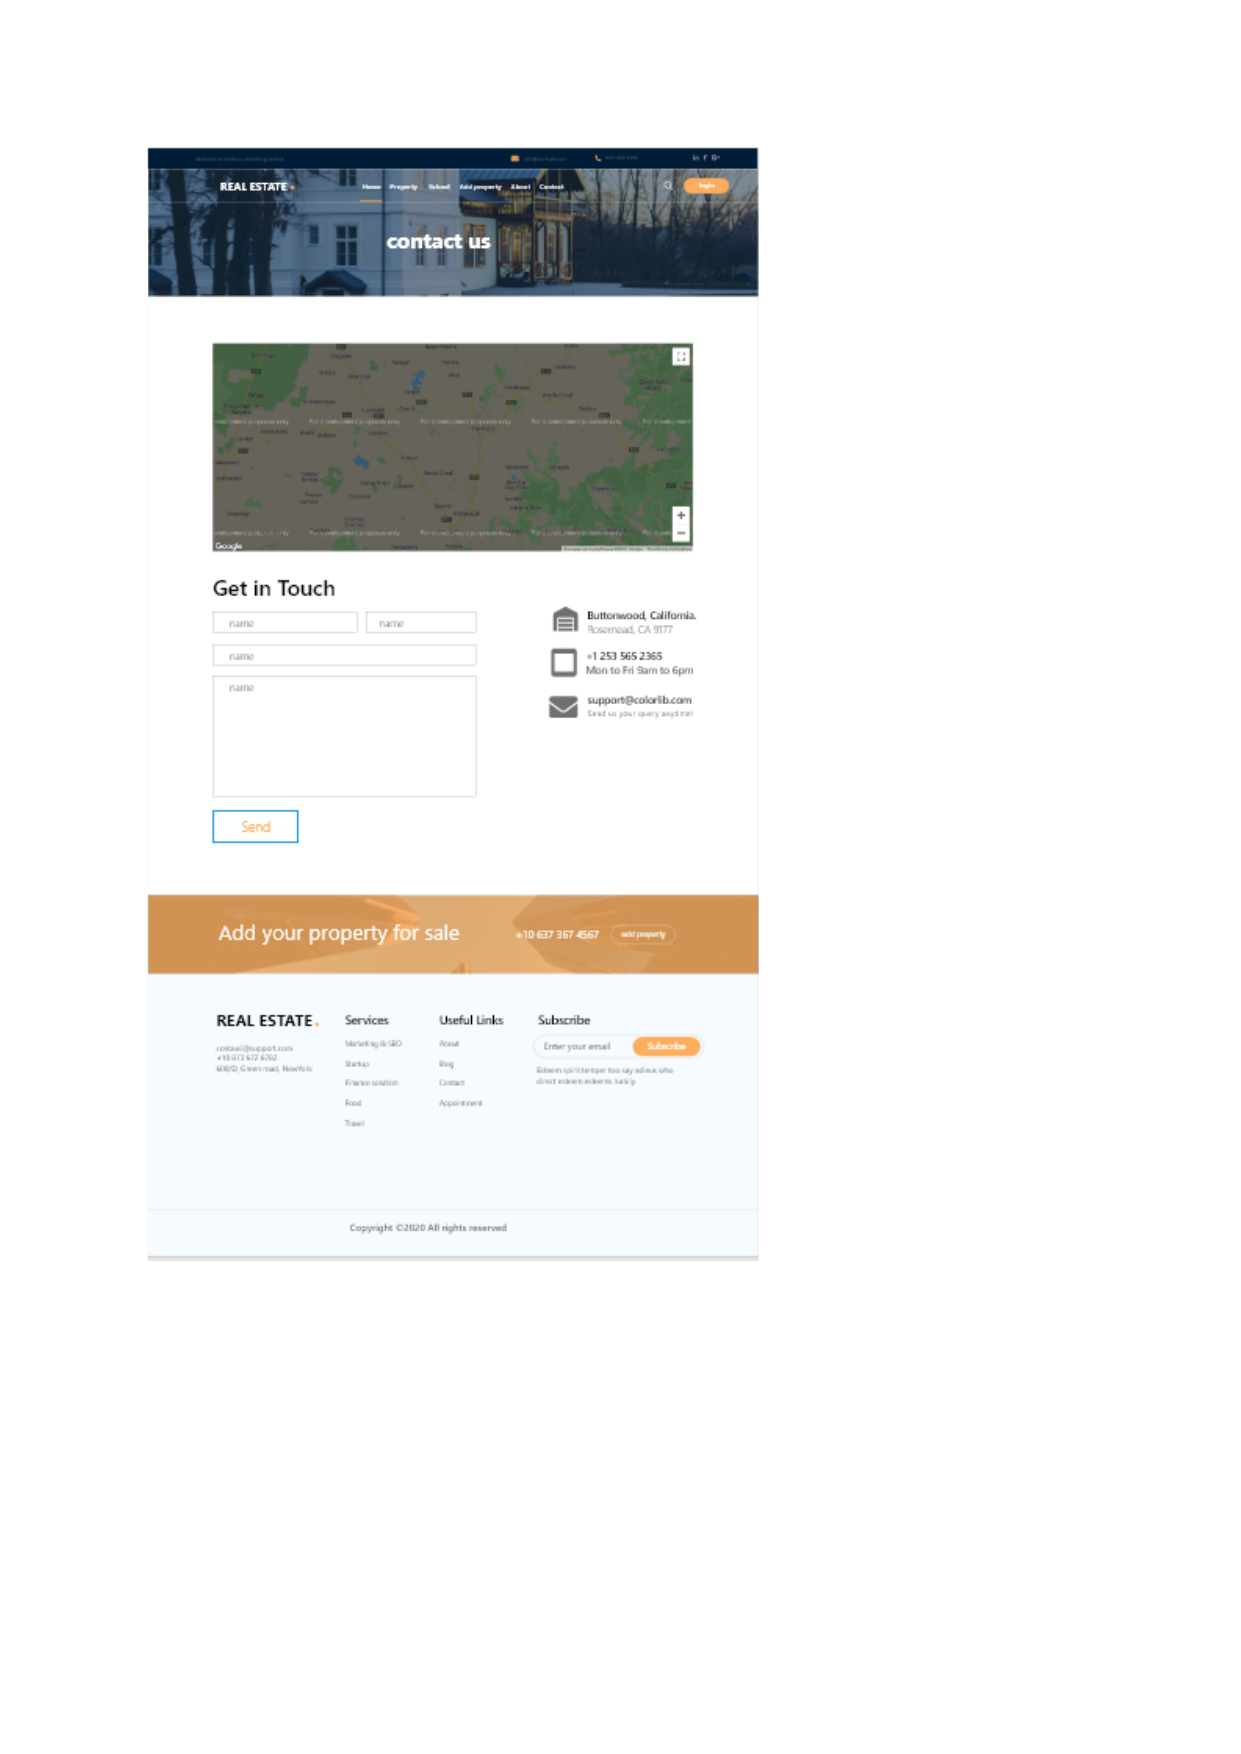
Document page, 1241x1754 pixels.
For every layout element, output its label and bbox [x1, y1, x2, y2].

picture [147, 147, 759, 1261]
